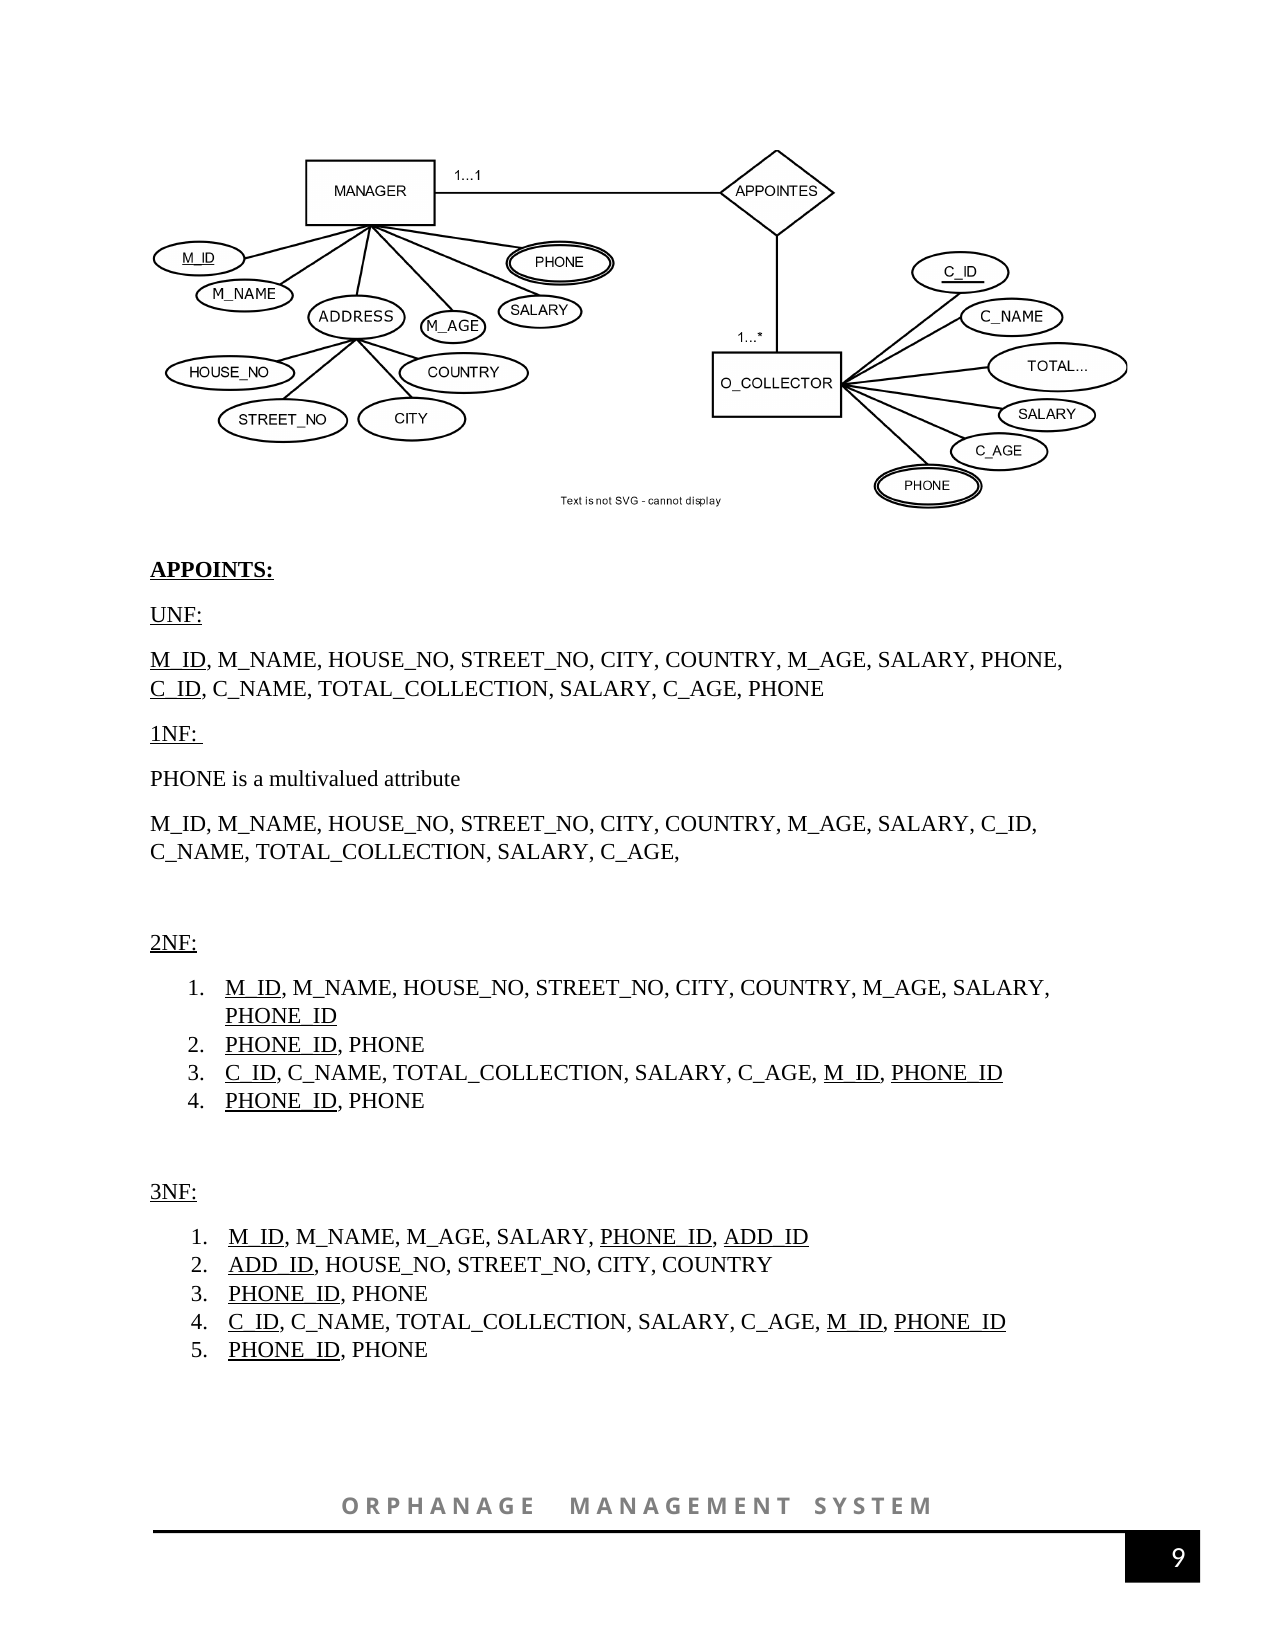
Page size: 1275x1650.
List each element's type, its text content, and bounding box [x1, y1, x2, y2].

list C_ID, C_NAME, TOTAL_COLLECTION, SALARY, C_AGE, M_ID, PHONE_ID [187, 1059, 1125, 1085]
text M_ID, M_NAME, HOUSE_NO, STREET_NO, CITY, COUNTRY, M_AGE, SALARY, C_ID, C_NAME, TOTAL_COLLECTION, SALARY, C_AGE, [150, 810, 1125, 865]
text M_ID, M_NAME, HOUSE_NO, STREET_NO, CITY, COUNTRY, M_AGE, SALARY, PHONE, C_ID, C_NAME, TOTAL_COLLECTION, SALARY, C_AGE, PHONE [150, 646, 1125, 701]
list C_ID, C_NAME, TOTAL_COLLECTION, SALARY, C_AGE, M_ID, PHONE_ID [191, 1308, 1125, 1334]
text 1NF: [150, 720, 1125, 746]
text 2NF: [150, 929, 1125, 955]
list PHONE_ID, PHONE [191, 1337, 1125, 1363]
list PHONE_ID, PHONE [187, 1087, 1125, 1114]
picture [152, 150, 1128, 509]
text 3NF: [150, 1178, 1125, 1204]
list M_ID, M_NAME, HOUSE_NO, STREET_NO, CITY, COUNTRY, M_AGE, SALARY, PHONE_ID [187, 974, 1125, 1028]
text PHONE is a multivalued attribute [150, 765, 1125, 791]
list PHONE_ID, PHONE [191, 1280, 1125, 1306]
text APPOINTS: [150, 556, 1125, 582]
text UNF: [150, 601, 1125, 627]
list PHONE_ID, PHONE [187, 1031, 1125, 1057]
list ADD_ID, HOUSE_NO, STREET_NO, CITY, COUNTRY [191, 1251, 1125, 1278]
list M_ID, M_NAME, M_AGE, SALARY, PHONE_ID, ADD_ID [191, 1223, 1125, 1249]
